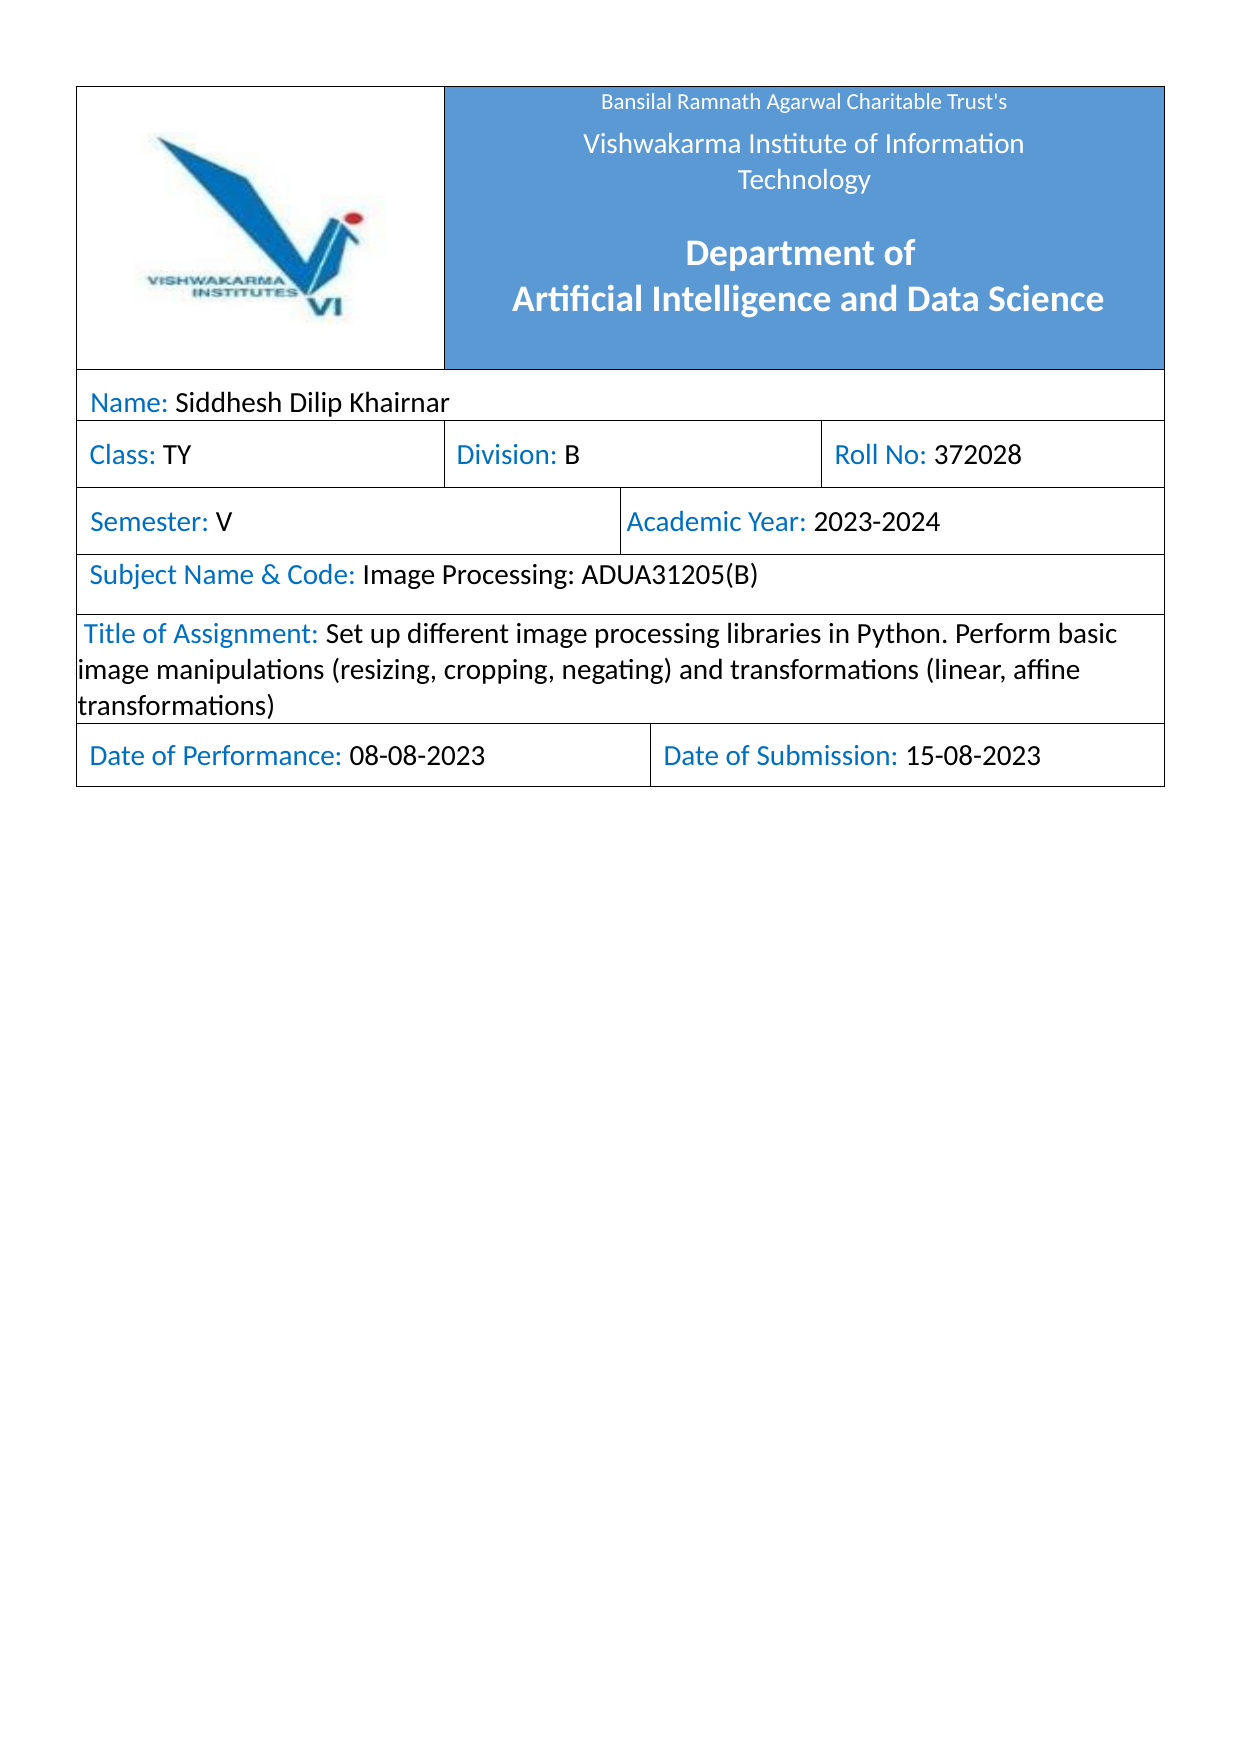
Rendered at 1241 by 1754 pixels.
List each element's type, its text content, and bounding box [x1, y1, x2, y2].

table_header Bansilal Ramnath Agarwal Charitable Trust's Vishwakarma Institute of Information Technology Department of Artificial Intelligence and Data Science [445, 87, 1164, 369]
table_cell Date of Performance: 08-08-2023 [77, 724, 650, 786]
table_cell Academic Year: 2023-2024 [621, 488, 1164, 554]
table_cell Roll No: 372028 [822, 421, 1164, 487]
table_cell Title of Assignment: Set up different image processing libraries in Python. Perform basic image manipulations (resizing, cropping, negating) and transformations (linear, affine transformations) [77, 615, 1164, 723]
table_cell Class: TY [77, 421, 444, 487]
picture [133, 132, 387, 326]
table_cell Division: B [445, 421, 821, 487]
table_cell Name: Siddhesh Dilip Khairnar [77, 370, 1164, 420]
table_cell Semester: V [77, 488, 620, 554]
table_cell Date of Submission: 15-08-2023 [651, 724, 1164, 786]
table_cell Subject Name & Code: Image Processing: ADUA31205(B) [77, 555, 1164, 614]
table_header [77, 87, 444, 369]
